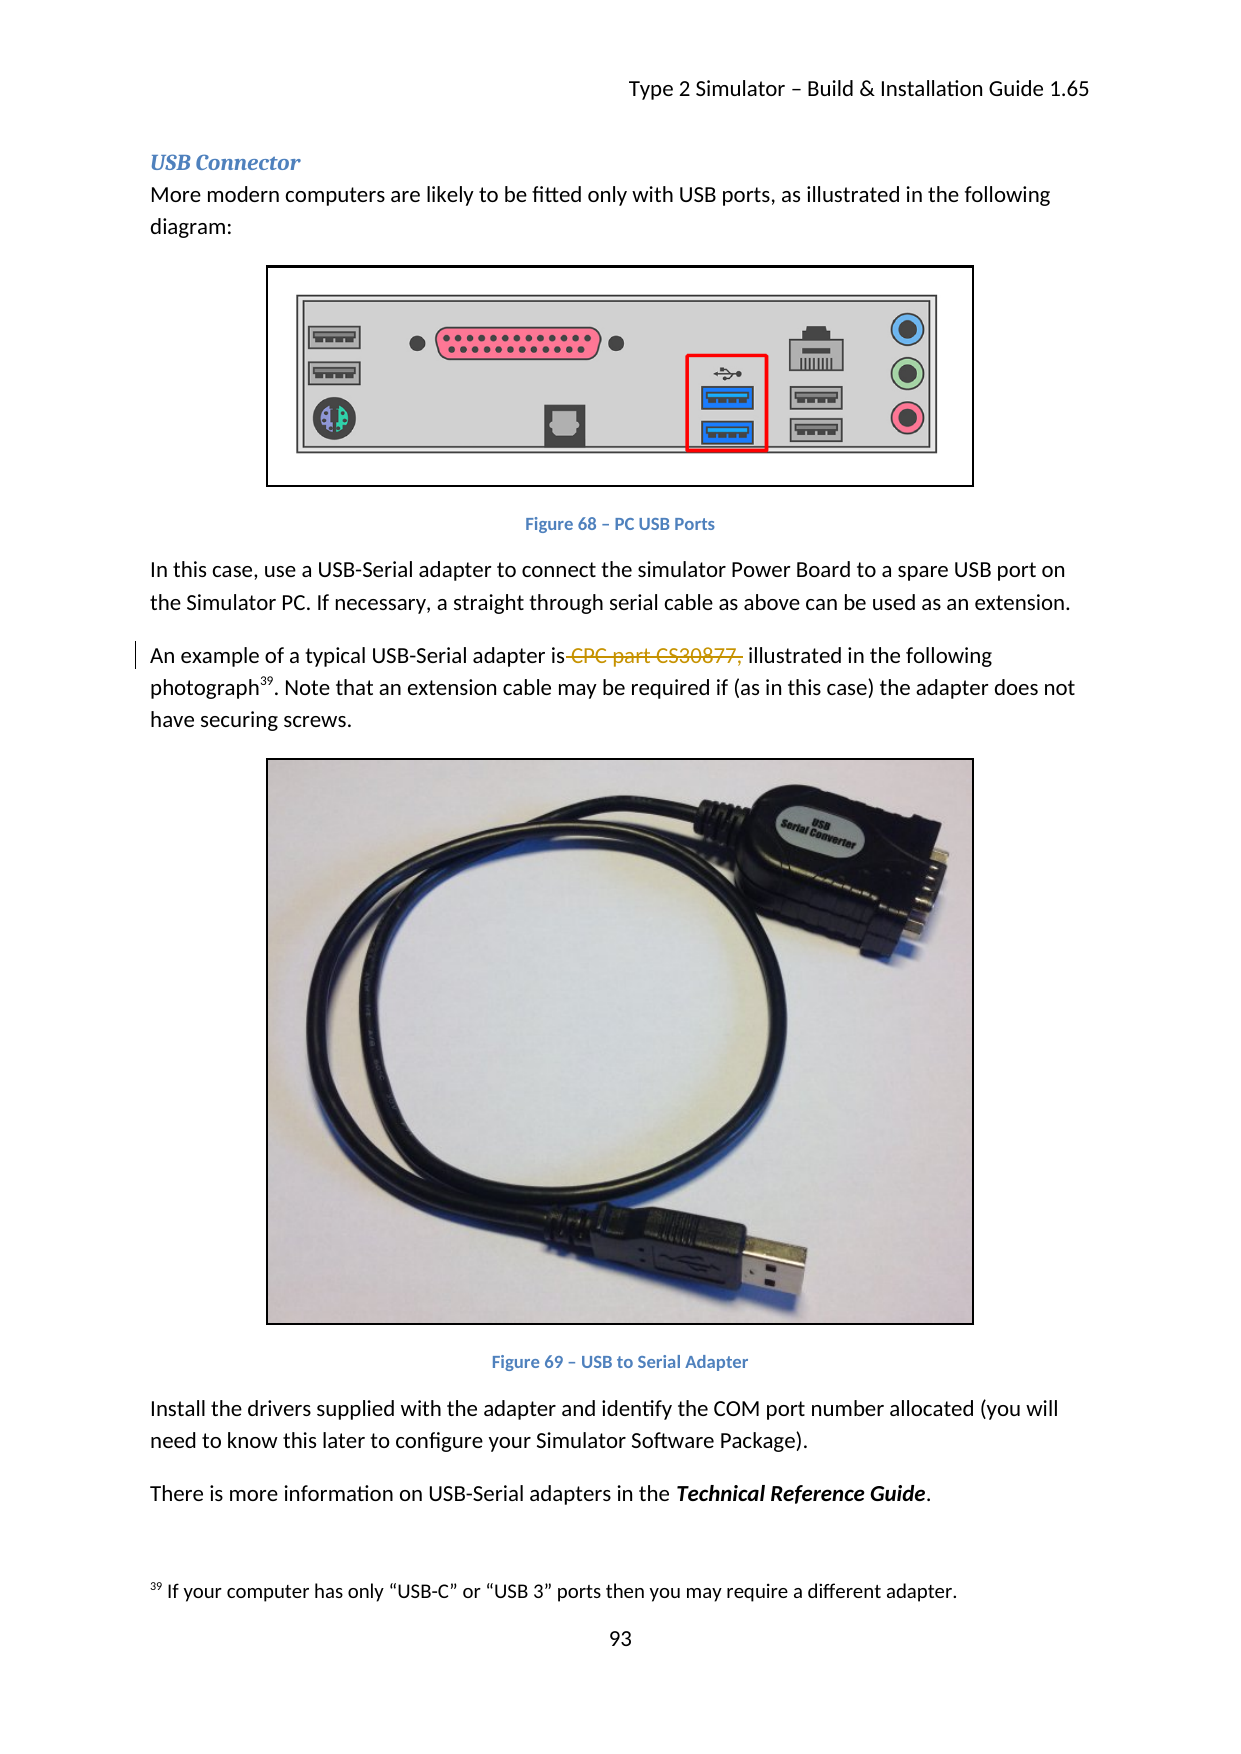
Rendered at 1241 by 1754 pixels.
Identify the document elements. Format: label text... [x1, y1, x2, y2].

text In this case, use a USB-Serial adapter to connect the simulator Power Board to a spare USB port on the Simulator PC. If necessary, a straight through serial cable as above can be used as an extension. [150, 556, 1090, 616]
picture [268, 760, 972, 1323]
text Figure – USB to Serial Adapter [150, 1350, 1090, 1373]
text More modern computers are likely to be fitted only with USB ports, as illustrated in the following diagram: [150, 180, 1090, 240]
text There is more information on USB-Serial adapters in the Technical Reference Guide. [150, 1479, 1090, 1507]
text An example of a typical USB-Serial adapter is illustrated in the following photograph. Note that an extension cable may be required if (as in this case) the adapter does not have securing screws. [150, 641, 1090, 733]
subtitle USB Connector [150, 150, 1090, 176]
text Figure – PC USB Ports [150, 512, 1090, 535]
text Install the drivers supplied with the adapter and identify the COM port number allocated (you will need to know this later to configure your Simulator Software Package). [150, 1394, 1090, 1454]
picture [268, 268, 972, 485]
